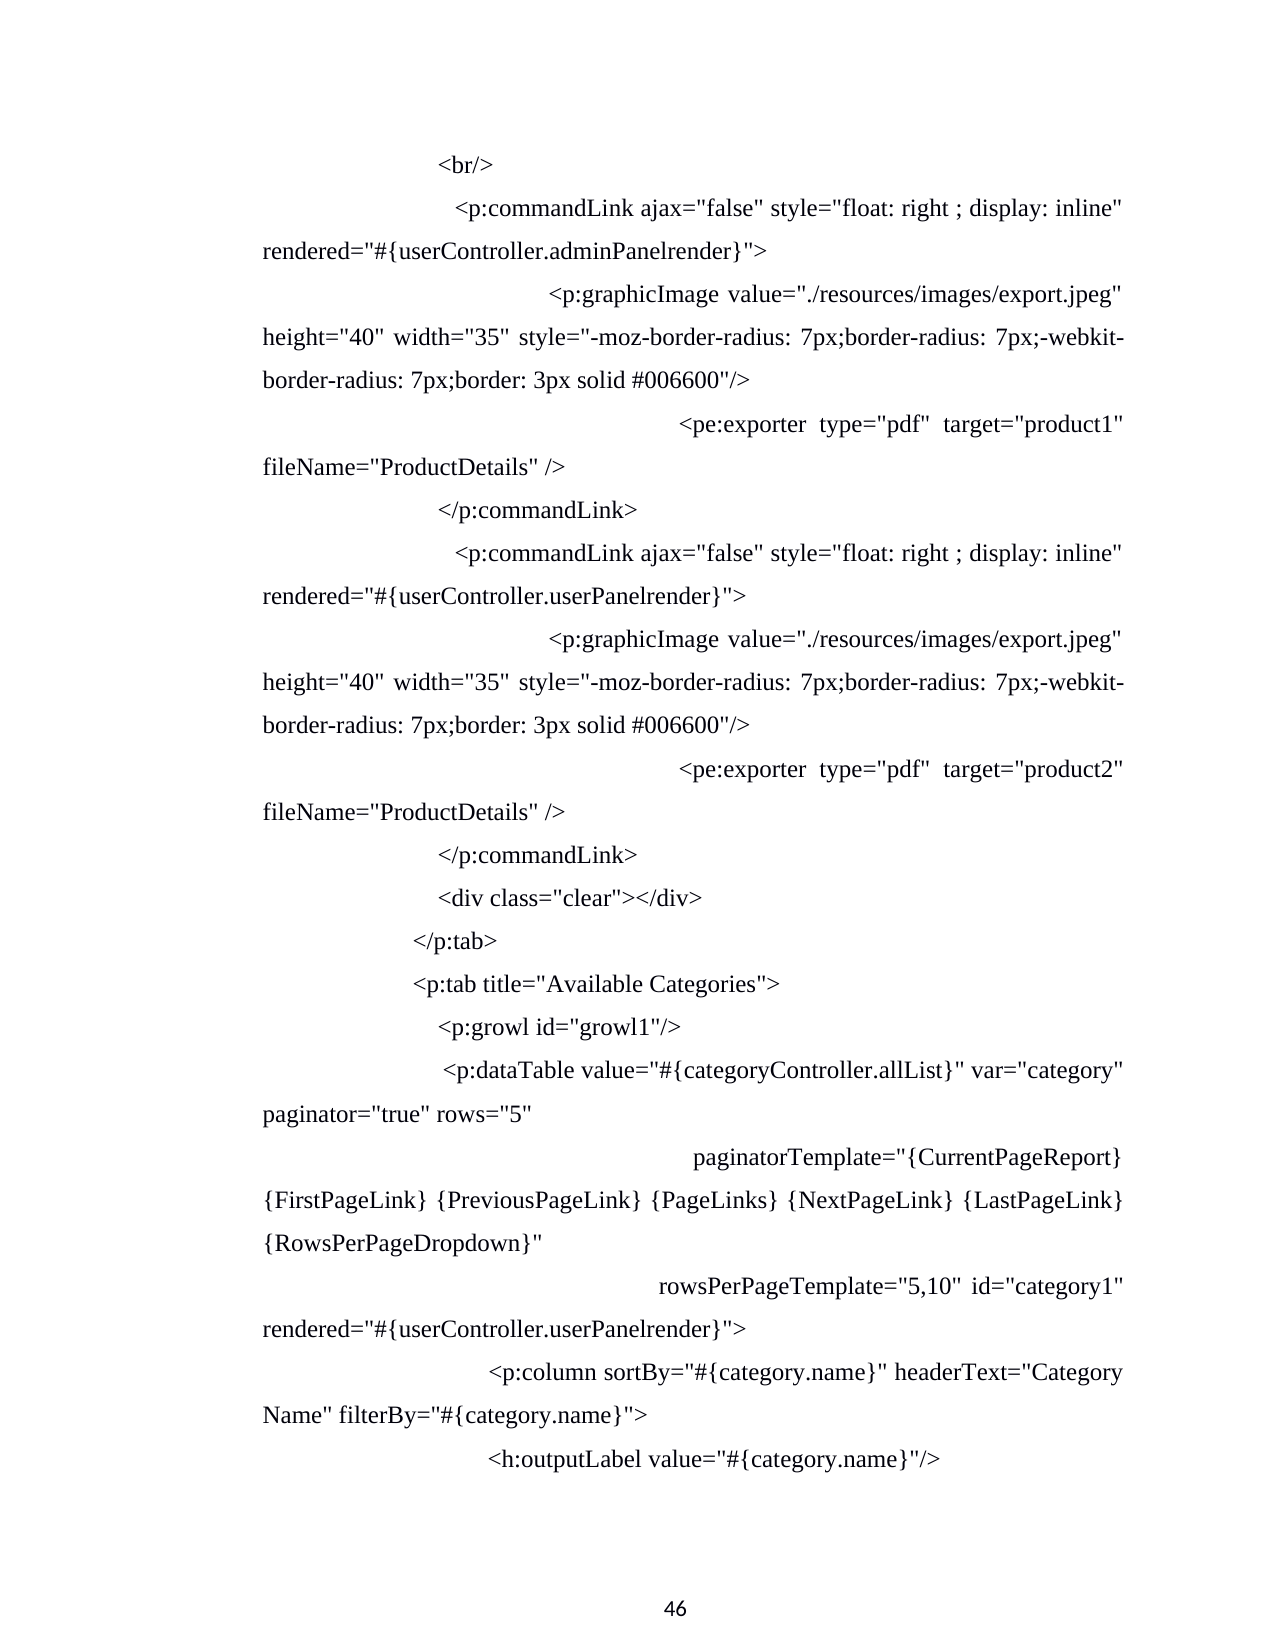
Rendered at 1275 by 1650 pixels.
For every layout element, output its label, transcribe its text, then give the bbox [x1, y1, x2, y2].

list <p:graphicImage value="./resources/images/export.jpeg" height="40" width="35" style="-moz-border-radius: 7px;border-radius: 7px;-webkit-border-radius: 7px;border: 3px solid #006600"/> [262, 624, 1125, 739]
list <p:dataTable value="#{categoryController.allList}" var="category" paginator="true" rows="5" [262, 1056, 1125, 1127]
list </p:commandLink> [262, 495, 1125, 524]
list <p:graphicImage value="./resources/images/export.jpeg" height="40" width="35" style="-moz-border-radius: 7px;border-radius: 7px;-webkit-border-radius: 7px;border: 3px solid #006600"/> [262, 279, 1125, 394]
list rowsPerPageTemplate="5,10" id="category1" rendered="#{userController.userPanelrender}"> [262, 1271, 1125, 1343]
list <p:commandLink ajax="false" style="float: right ; display: inline" rendered="#{userController.adminPanelrender}"> [262, 193, 1125, 265]
list <p:commandLink ajax="false" style="float: right ; display: inline" rendered="#{userController.userPanelrender}"> [262, 538, 1125, 610]
list <pe:exporter type="pdf" target="product1" fileName="ProductDetails" /> [262, 409, 1125, 481]
list <div class="clear"></div> [262, 883, 1125, 912]
list <p:column sortBy="#{category.name}" headerText="Category Name" filterBy="#{category.name}"> [262, 1357, 1125, 1429]
list <br/> [262, 150, 1125, 179]
list <h:outputLabel value="#{category.name}"/> [262, 1444, 1125, 1472]
list </p:tab> [262, 926, 1125, 955]
list </p:commandLink> [262, 840, 1125, 869]
list <p:tab title="Available Categories"> [262, 969, 1125, 998]
list <pe:exporter type="pdf" target="product2" fileName="ProductDetails" /> [262, 754, 1125, 826]
list <p:growl id="growl1"/> [262, 1012, 1125, 1041]
list paginatorTemplate="{CurrentPageReport} {FirstPageLink} {PreviousPageLink} {PageLinks} {NextPageLink} {LastPageLink} {RowsPerPageDropdown}" [262, 1142, 1125, 1257]
